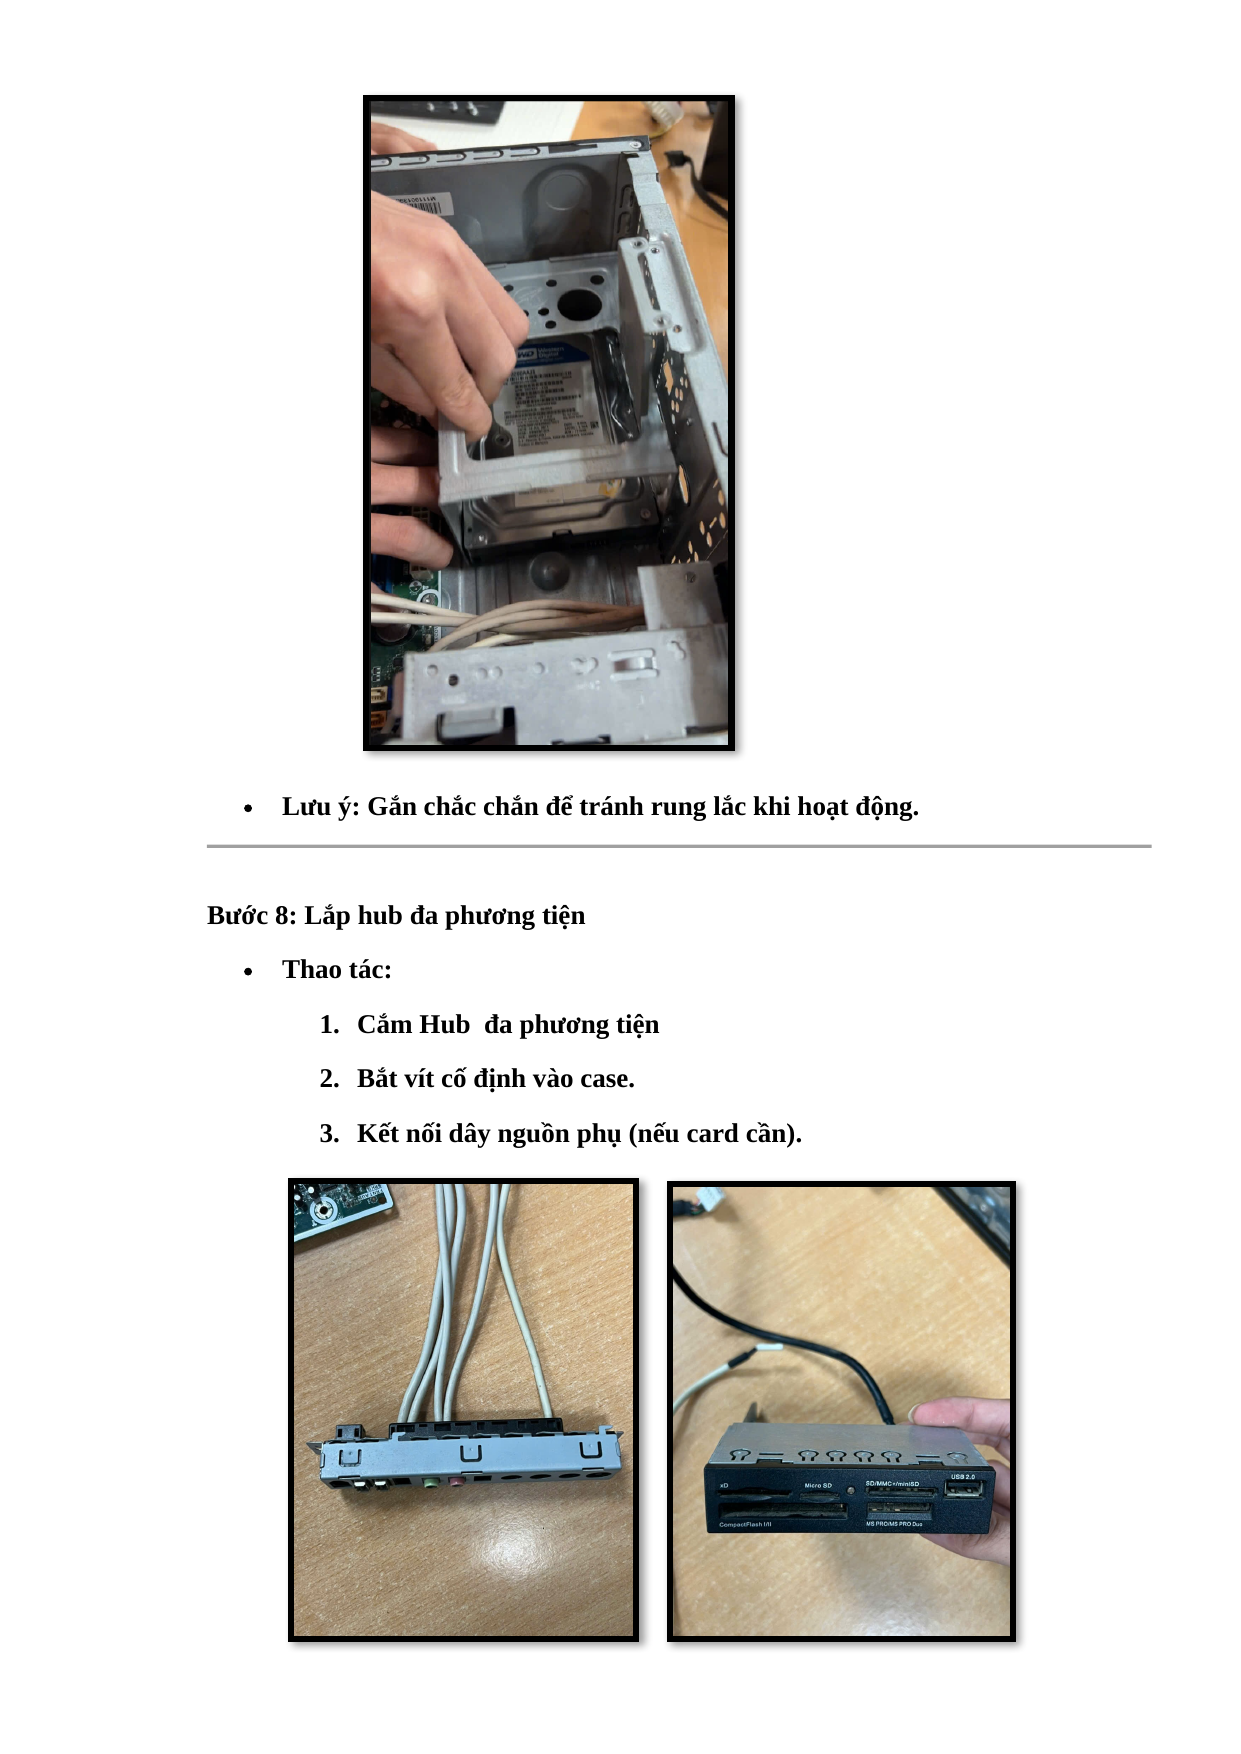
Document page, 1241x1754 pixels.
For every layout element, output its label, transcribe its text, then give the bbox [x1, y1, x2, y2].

list Lưu ý: Gắn chắc chắn để tránh rung lắc khi hoạt động. [244, 790, 1152, 821]
list Bắt vít cố định vào case. [319, 1063, 1152, 1094]
picture [369, 101, 728, 745]
list Thao tác: [244, 954, 1152, 985]
list Cắm Hub đa phương tiện [319, 1008, 1152, 1039]
list Kết nối dây nguồn phụ (nếu card cần). [319, 1117, 1152, 1148]
picture [673, 1187, 1010, 1636]
picture [294, 1184, 633, 1636]
text Bước 8: Lắp hub đa phương tiện [207, 899, 1152, 930]
